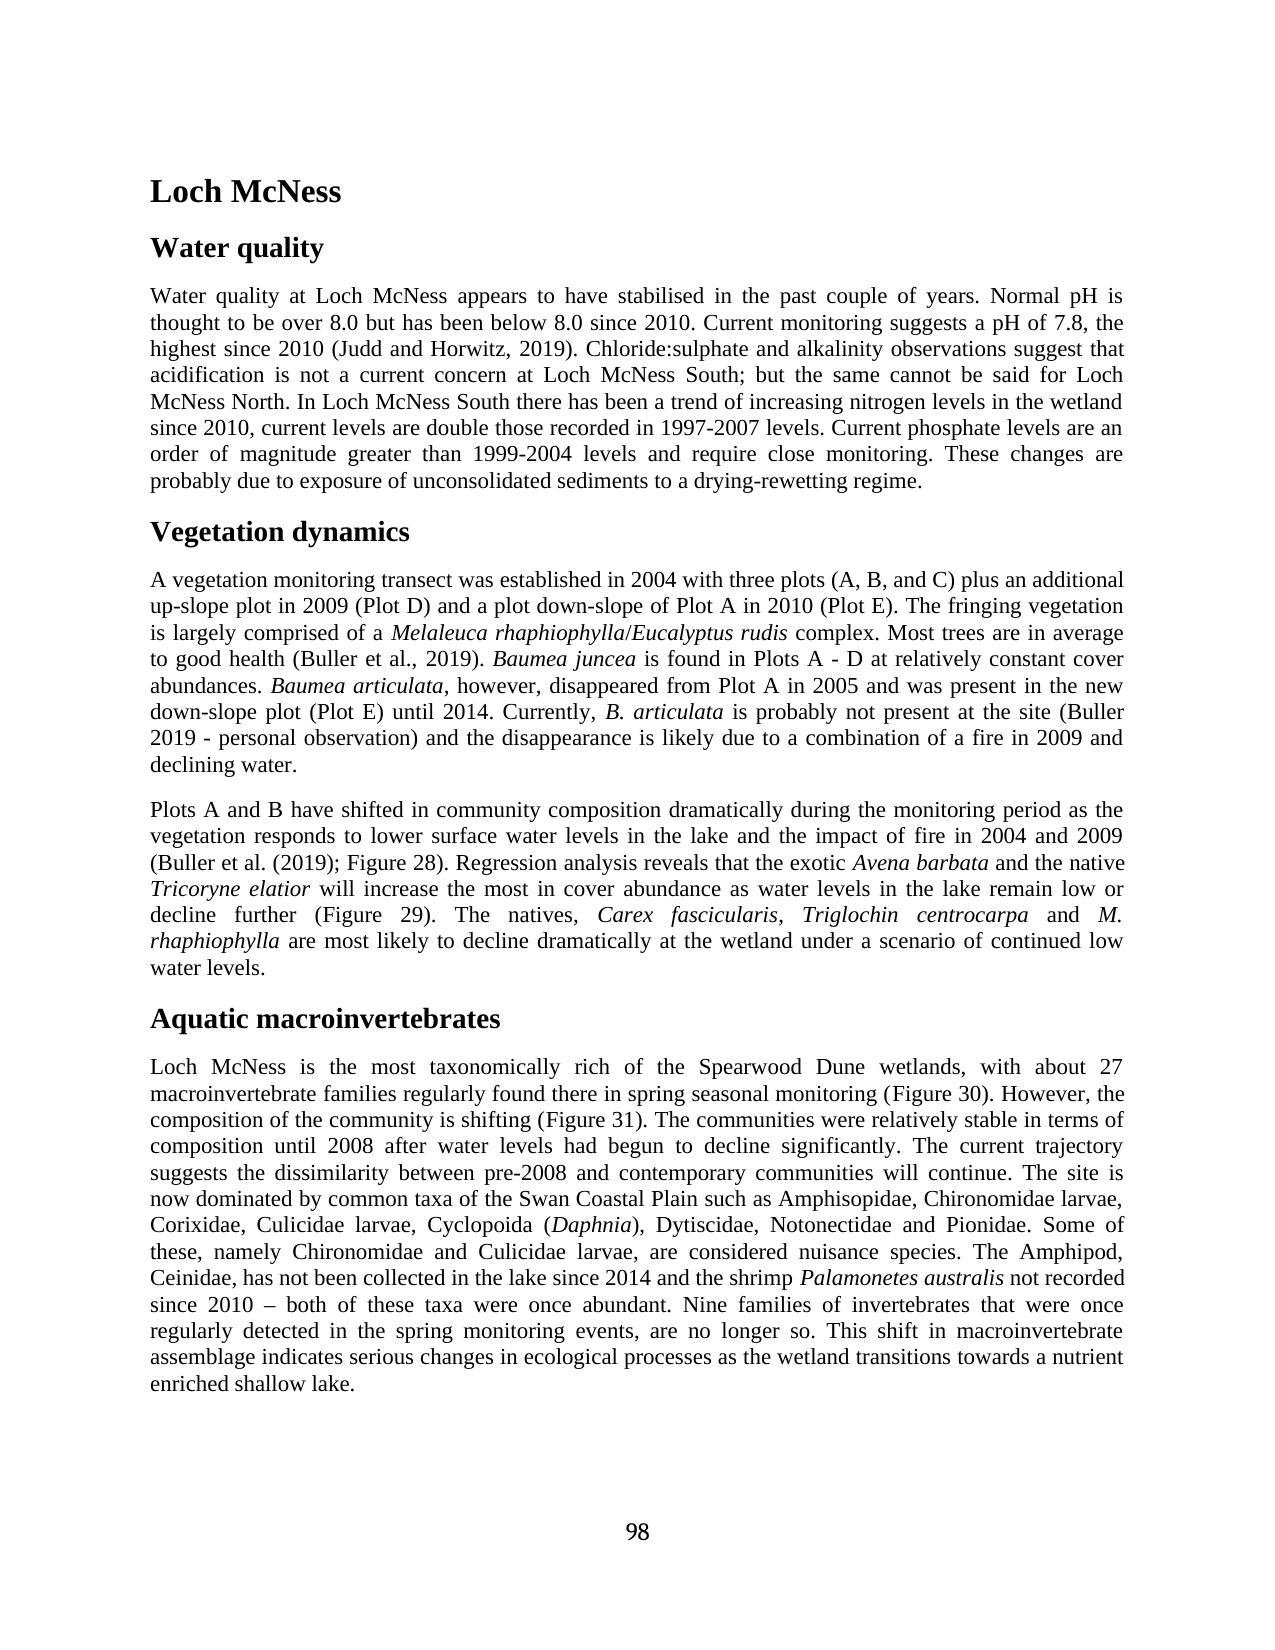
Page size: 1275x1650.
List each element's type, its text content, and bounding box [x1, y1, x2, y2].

subtitle Vegetation dynamics [150, 514, 1125, 547]
subtitle Loch McNess [150, 171, 1125, 209]
subtitle Water quality [150, 230, 1125, 263]
subtitle Aquatic macroinvertebrates [150, 1001, 1125, 1035]
text Water quality at Loch McNess appears to have stabilised in the past couple of years. Normal pH is thought to be over 8.0 but has been below 8.0 since 2010. Current monitoring suggests a pH of 7.8, the highest since 2010 (Judd and Horwitz, 2019). Chloride:sulphate and alkalinity observations suggest that acidification is not a current concern at Loch McNess South; but the same cannot be said for Loch McNess North. In Loch McNess South there has been a trend of increasing nitrogen levels in the wetland since 2010, current levels are double those recorded in 1997-2007 levels. Current phosphate levels are an order of magnitude greater than 1999-2004 levels and require close monitoring. These changes are probably due to exposure of unconsolidated sediments to a drying-rewetting regime. [150, 282, 1125, 493]
text A vegetation monitoring transect was established in 2004 with three plots (A, B, and C) plus an additional up-slope plot in 2009 (Plot D) and a plot down-slope of Plot A in 2010 (Plot E). The fringing vegetation is largely comprised of a Melaleuca rhaphiophylla/Eucalyptus rudis complex. Most trees are in average to good health (Buller et al., 2019). Baumea juncea is found in Plots A - D at relatively constant cover abundances. Baumea articulata, however, disappeared from Plot A in 2005 and was present in the new down-slope plot (Plot E) until 2014. Currently, B. articulata is probably not present at the site (Buller 2019 - personal observation) and the disappearance is likely due to a combination of a fire in 2009 and declining water. [150, 566, 1125, 777]
